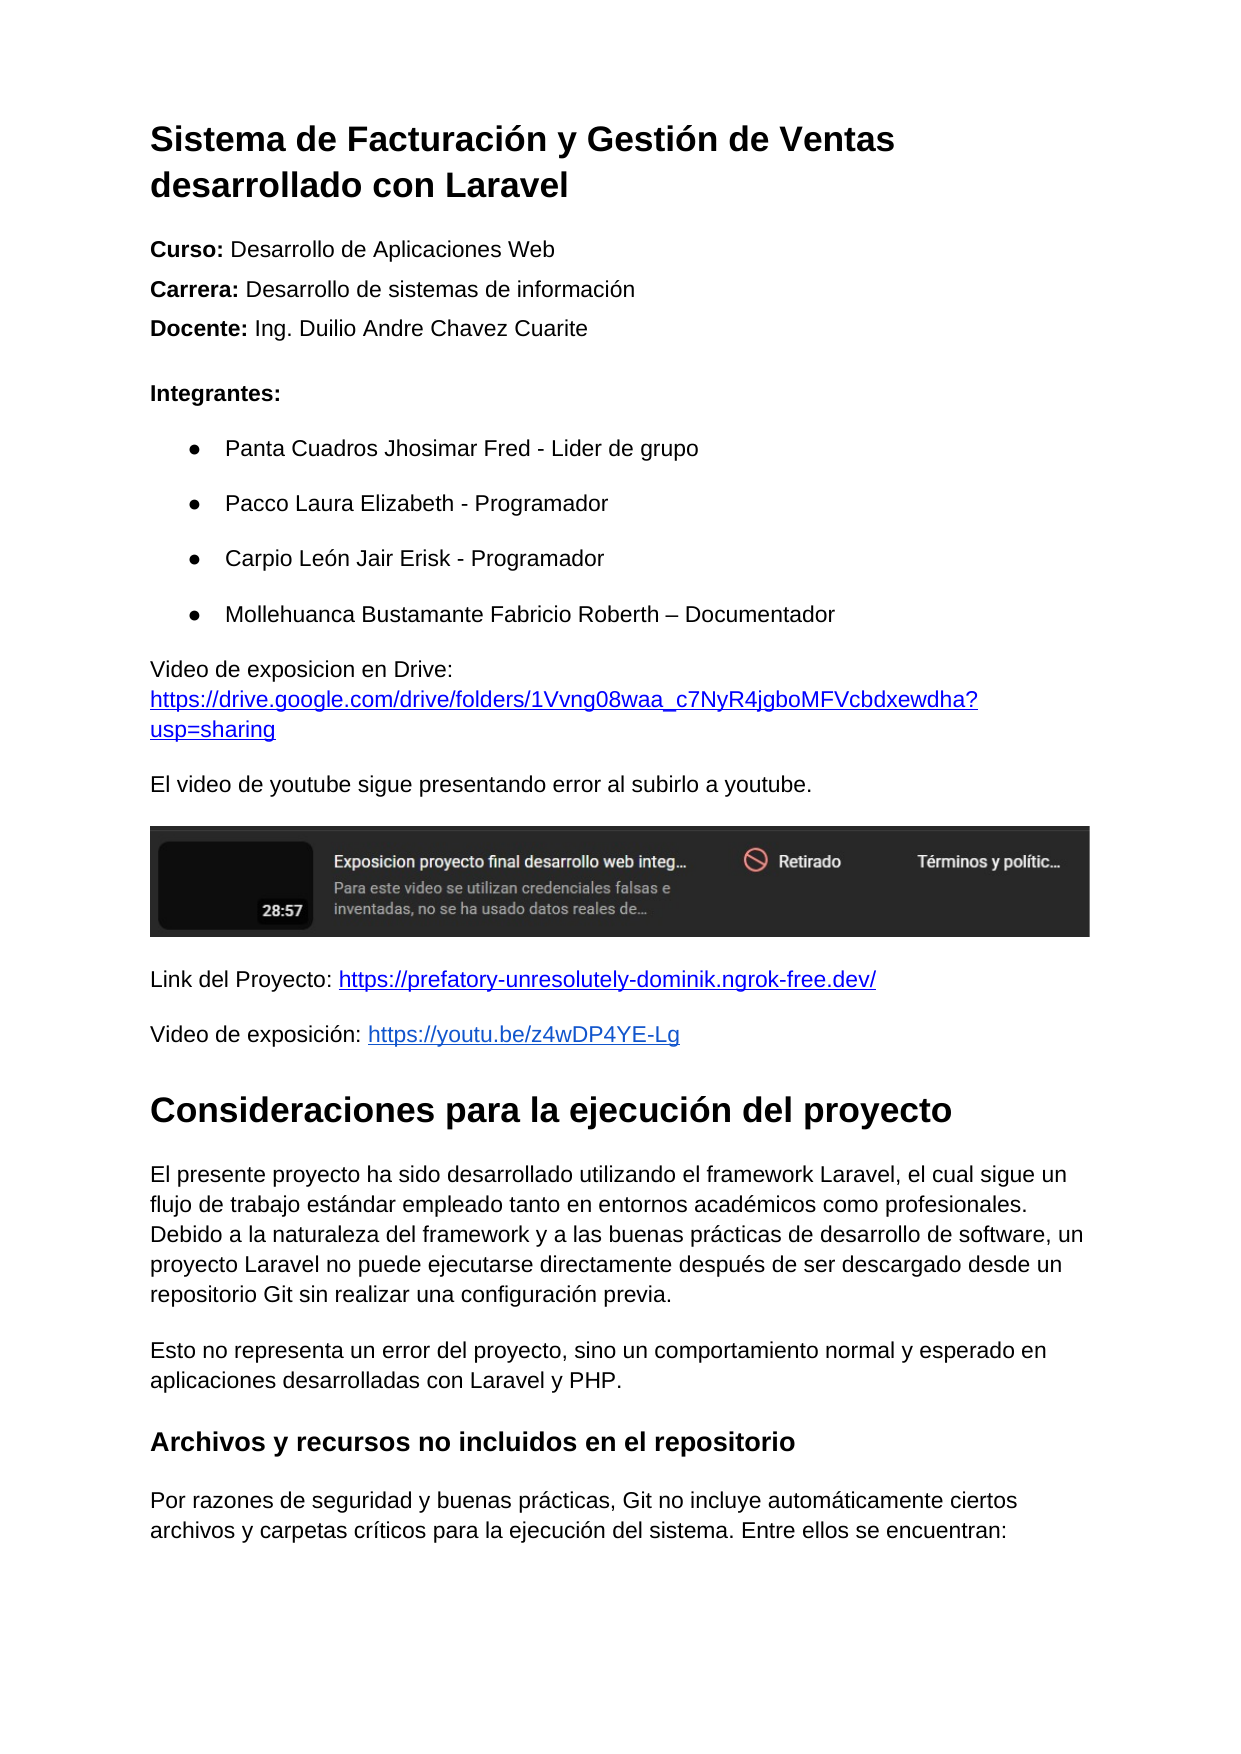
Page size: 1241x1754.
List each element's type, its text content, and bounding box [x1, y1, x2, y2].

text El presente proyecto ha sido desarrollado utilizando el framework Laravel, el cual sigue un flujo de trabajo estándar empleado tanto en entornos académicos como profesionales. Debido a la naturaleza del framework y a las buenas prácticas de desarrollo de software, un proyecto Laravel no puede ejecutarse directamente después de ser descargado desde un repositorio Git sin realizar una configuración previa. [150, 1161, 1090, 1308]
list Pacco Laura Elizabeth - Programador [187, 490, 1090, 516]
list Carpio León Jair Erisk - Programador [187, 545, 1090, 572]
list Mollehuanca Bustamante Fabricio Roberth – Documentador [187, 601, 1090, 627]
text El video de youtube sigue presentando error al subirlo a youtube. [150, 771, 1090, 798]
text Integrantes: [150, 380, 1090, 406]
text Video de exposicion en Drive: https://drive.google.com/drive/folders/1Vvng08waa_c7NyR4jgboMFVcbdxewdha?usp=sharing [150, 656, 1090, 742]
subtitle Archivos y recursos no incluidos en el repositorio [150, 1426, 1090, 1457]
text Esto no representa un error del proyecto, sino un comportamiento normal y esperado en aplicaciones desarrolladas con Laravel y PHP. [150, 1337, 1090, 1393]
subtitle Sistema de Facturación y Gestión de Ventas desarrollado con Laravel [150, 118, 1090, 205]
picture [150, 826, 1090, 937]
subtitle Consideraciones para la ejecución del proyecto [150, 1089, 1090, 1129]
list Panta Cuadros Jhosimar Fred - Lider de grupo [187, 435, 1090, 461]
text Por razones de seguridad y buenas prácticas, Git no incluye automáticamente ciertos archivos y carpetas críticos para la ejecución del sistema. Entre ellos se encuentran: [150, 1487, 1090, 1544]
text Link del Proyecto: https://prefatory-unresolutely-dominik.ngrok-free.dev/ [150, 966, 1090, 992]
text Video de exposición: https://youtu.be/z4wDP4YE-Lg [150, 1021, 1090, 1047]
text Curso: Desarrollo de Aplicaciones Web Carrera: Desarrollo de sistemas de información Docente: Ing. Duilio Andre Chavez Cuarite [150, 236, 1090, 342]
